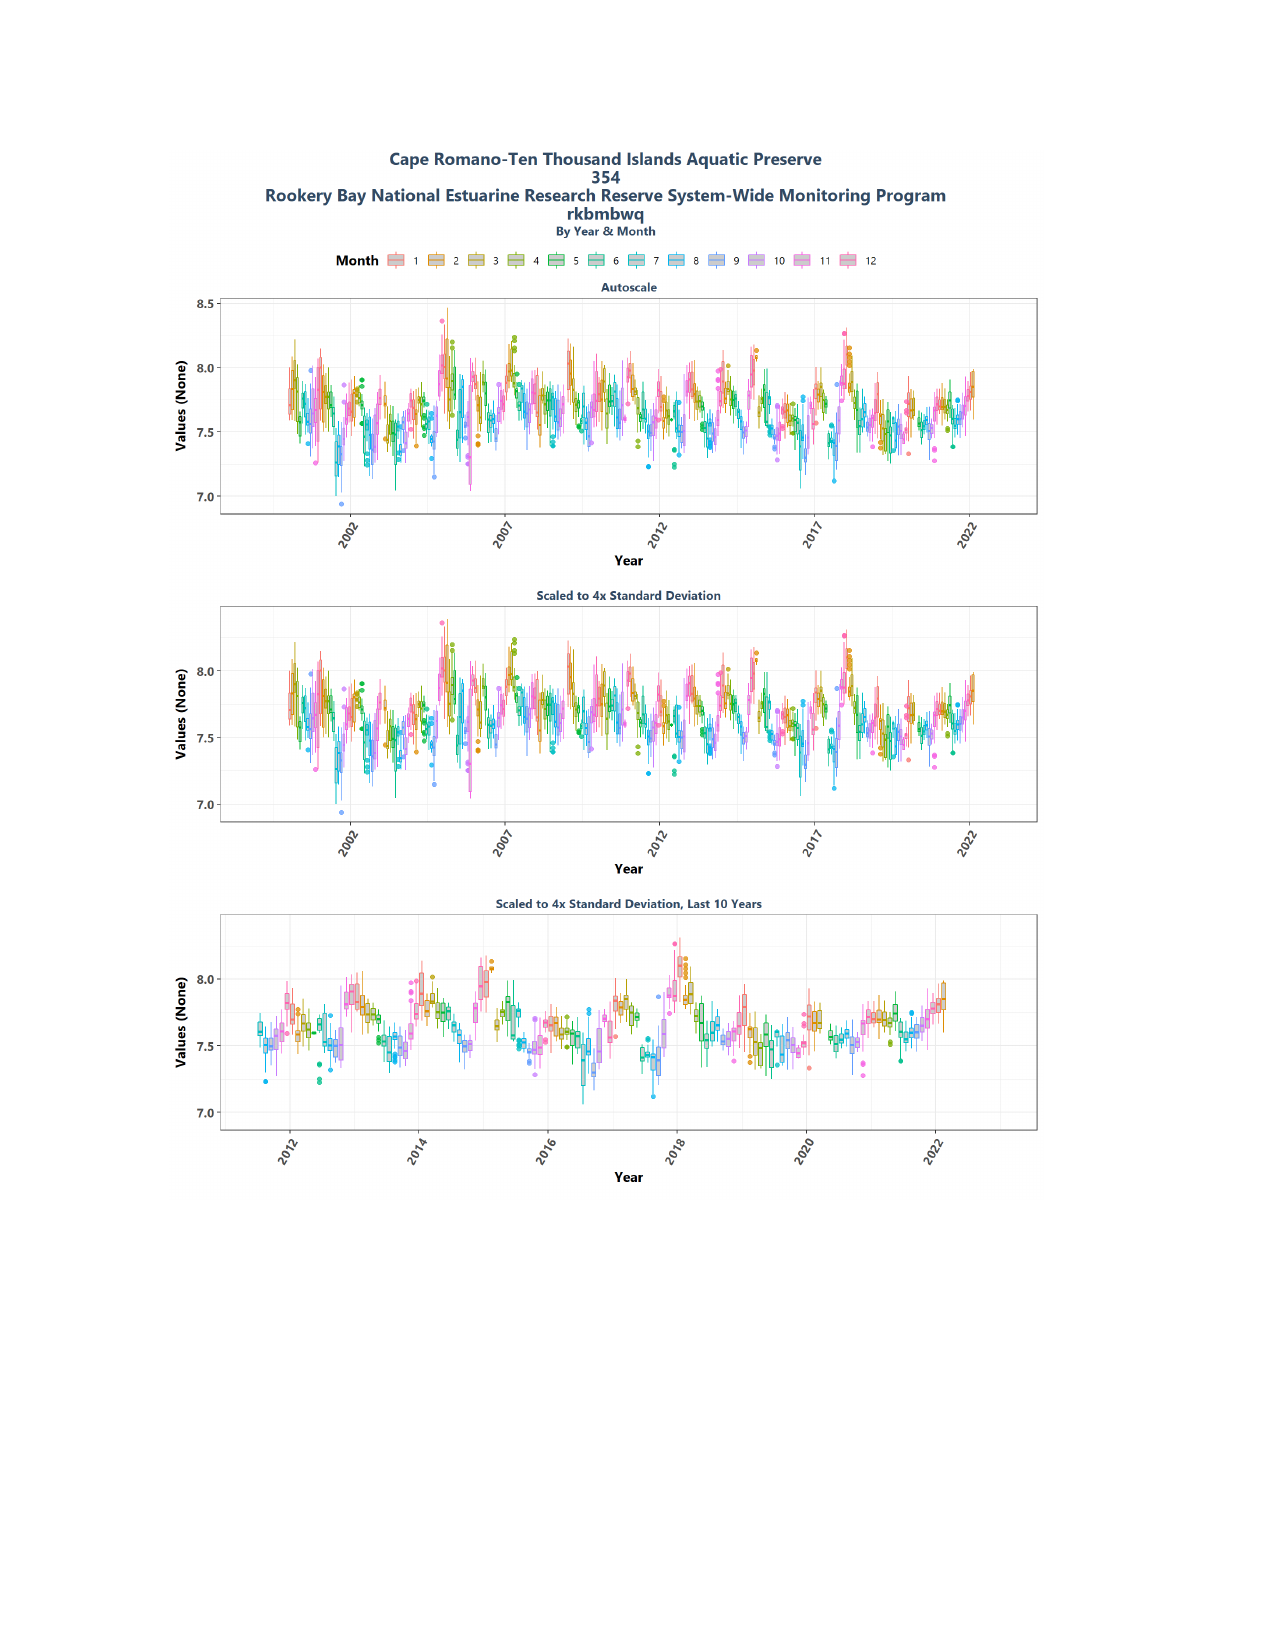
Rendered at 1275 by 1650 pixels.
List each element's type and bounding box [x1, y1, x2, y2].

picture [168, 150, 1044, 1200]
